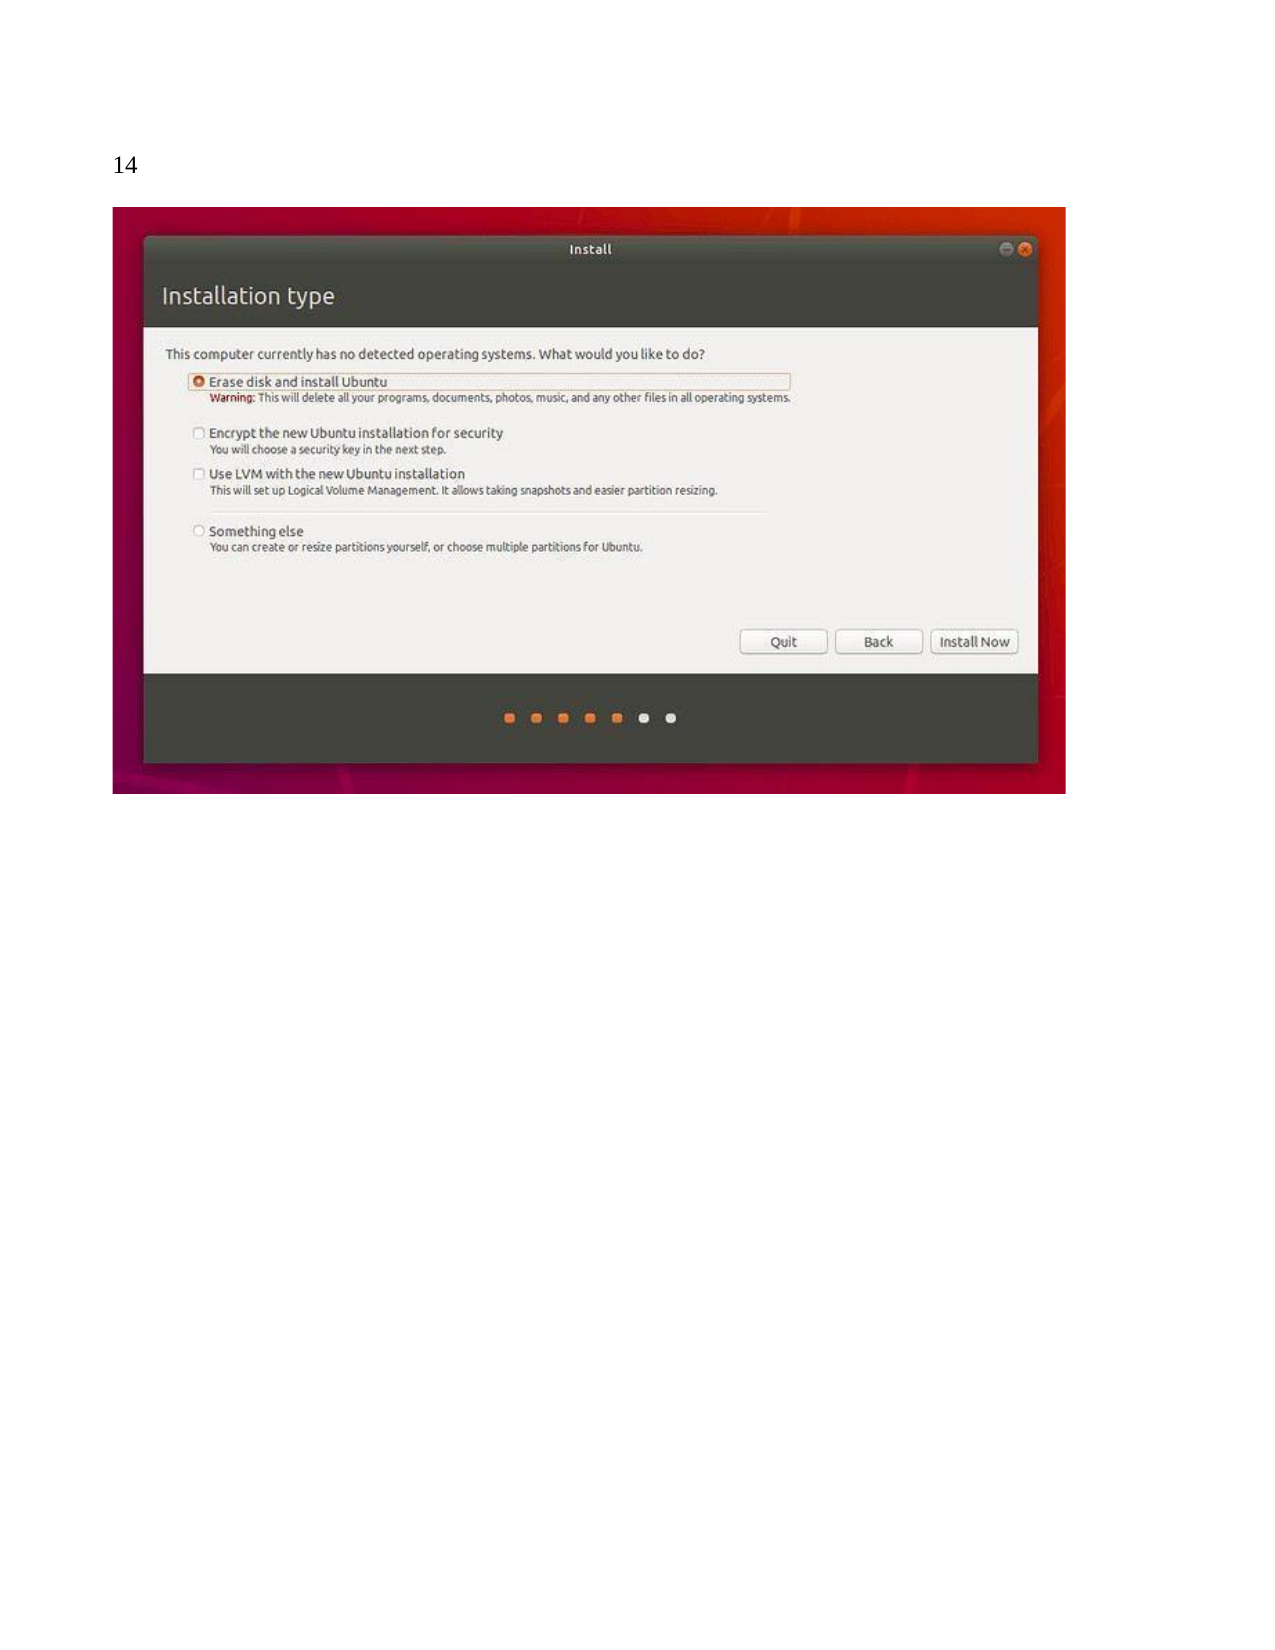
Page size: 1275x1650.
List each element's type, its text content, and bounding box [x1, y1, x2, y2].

picture [112, 207, 1066, 794]
text 14 [112, 150, 1162, 179]
